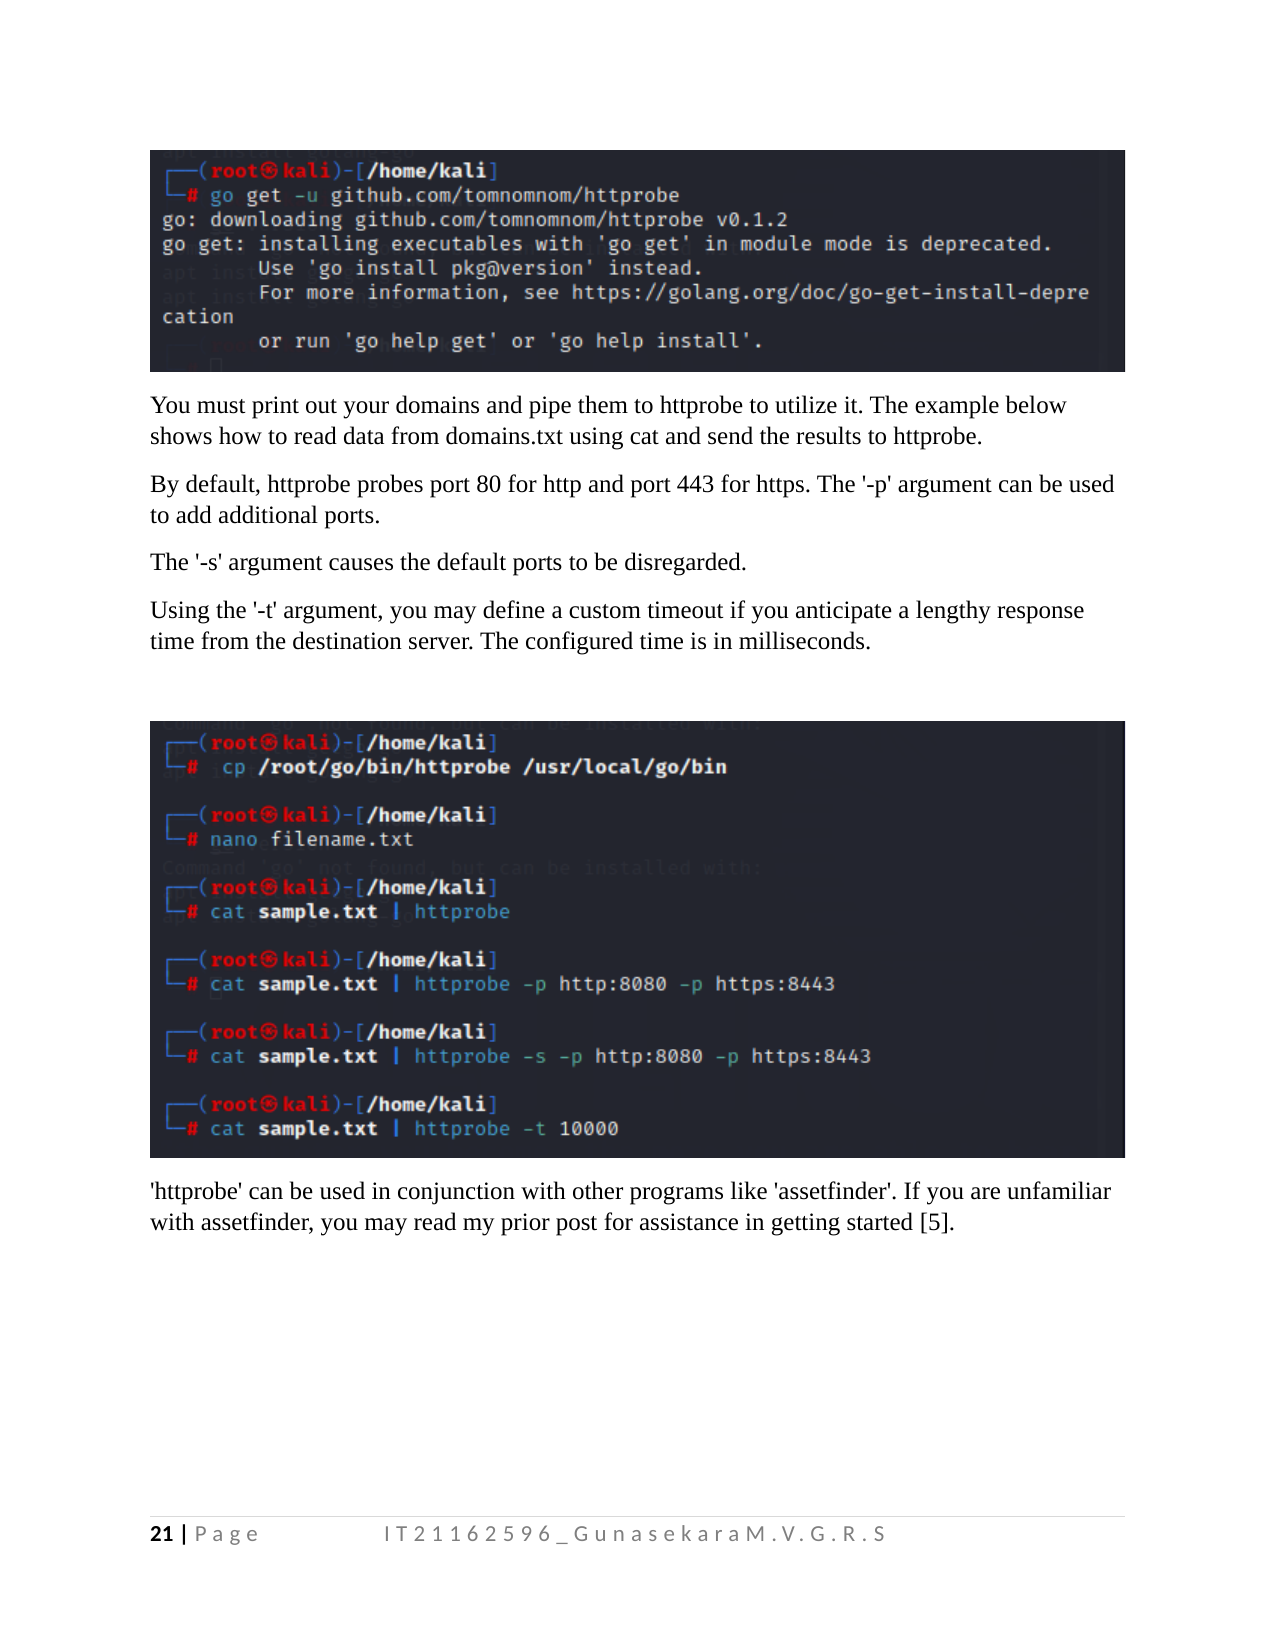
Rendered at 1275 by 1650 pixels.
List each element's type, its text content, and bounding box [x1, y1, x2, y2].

text By default, httprobe probes port 80 for http and port 443 for https. The '-p' argument can be used to add additional ports. [150, 469, 1125, 528]
text Using the '-t' argument, you may define a custom timeout if you anticipate a lengthy response time from the destination server. The configured time is in milliseconds. [150, 595, 1125, 655]
picture [150, 721, 1125, 1158]
text The '-s' argument causes the default ports to be disregarded. [150, 547, 1125, 576]
text 'httprobe' can be used in conjunction with other programs like 'assetfinder'. If you are unfamiliar with assetfinder, you may read my prior post for assistance in getting started. [150, 1176, 1125, 1236]
text You must print out your domains and pipe them to httprobe to utilize it. The example below shows how to read data from domains.txt using cat and send the results to httprobe. [150, 390, 1125, 450]
picture [150, 150, 1125, 372]
